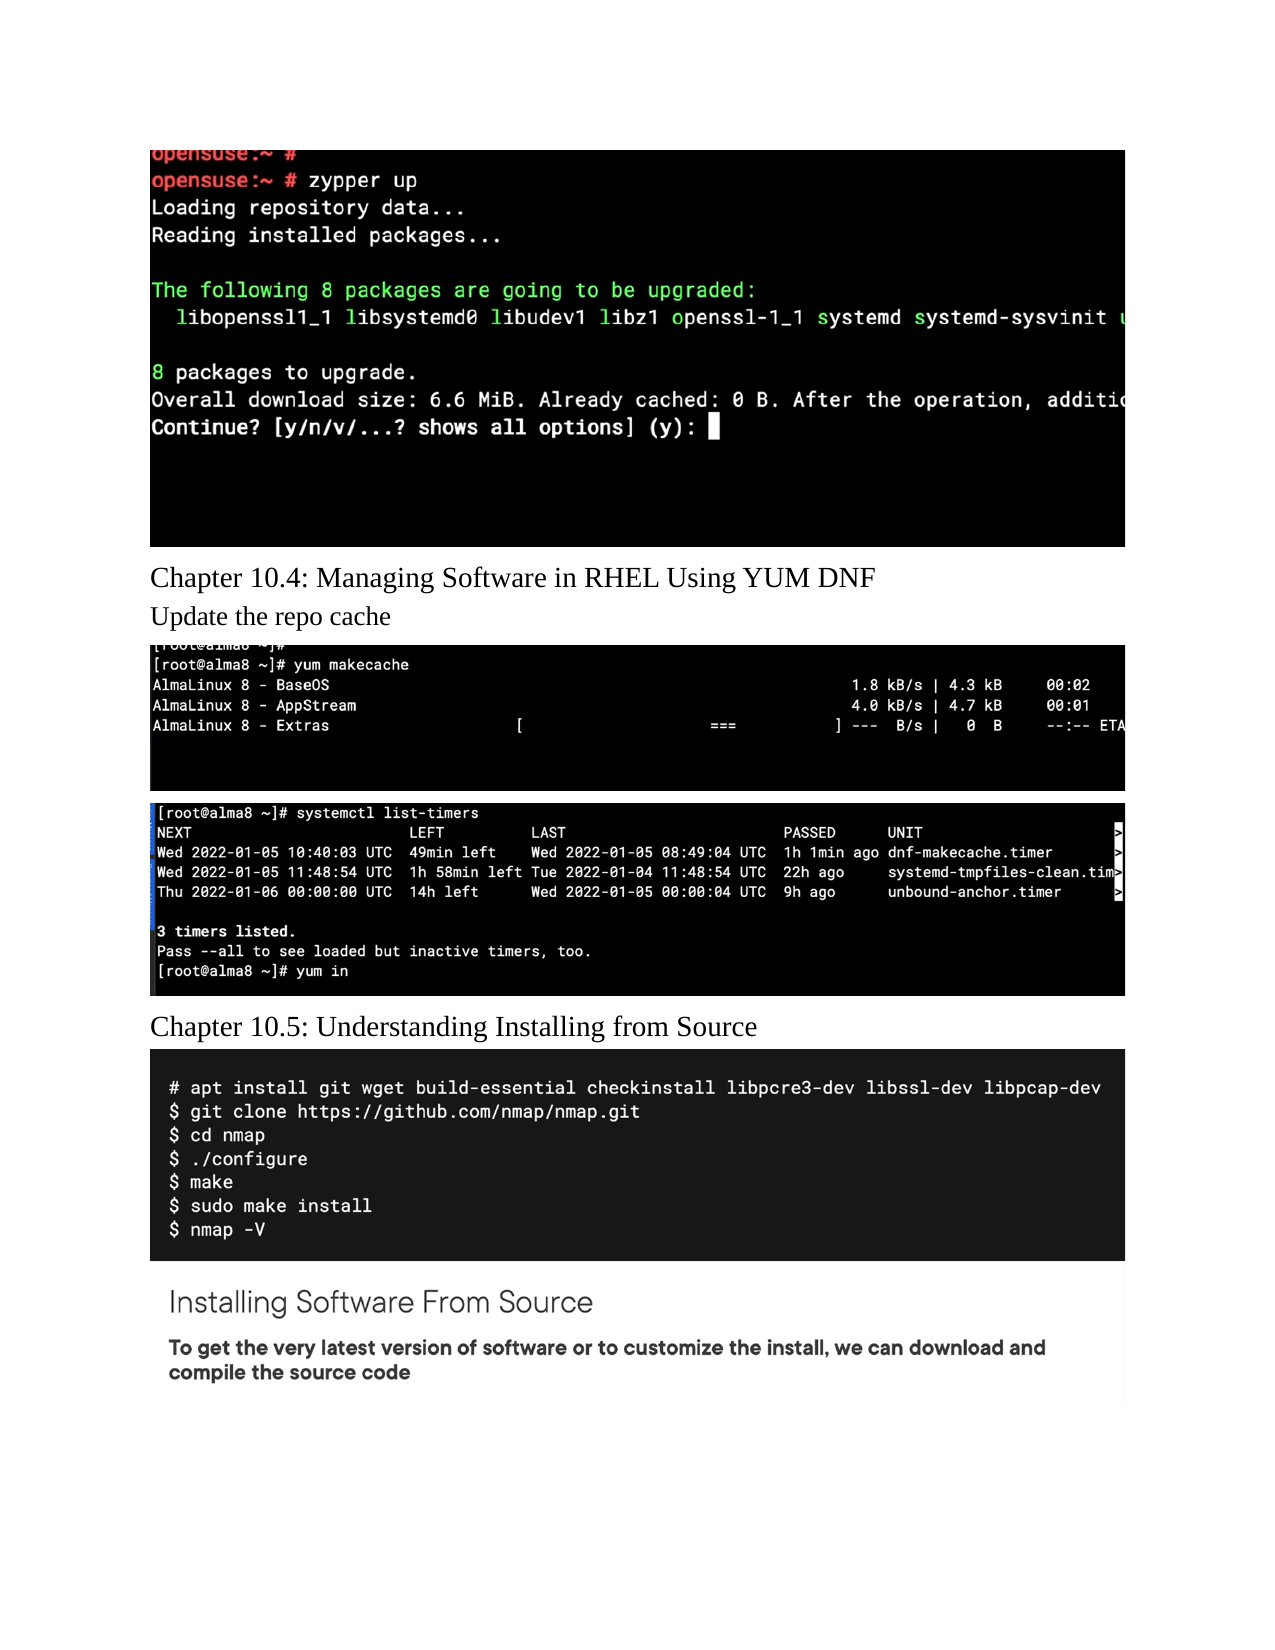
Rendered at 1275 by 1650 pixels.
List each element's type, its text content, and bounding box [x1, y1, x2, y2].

text Update the repo cache [150, 600, 1125, 632]
subtitle Chapter 10.5: Understanding Installing from Source [150, 1009, 1125, 1043]
picture [150, 1049, 1125, 1402]
picture [150, 645, 1125, 791]
picture [150, 150, 1125, 547]
subtitle Chapter 10.4: Managing Software in RHEL Using YUM DNF [150, 560, 1125, 594]
picture [150, 803, 1125, 996]
